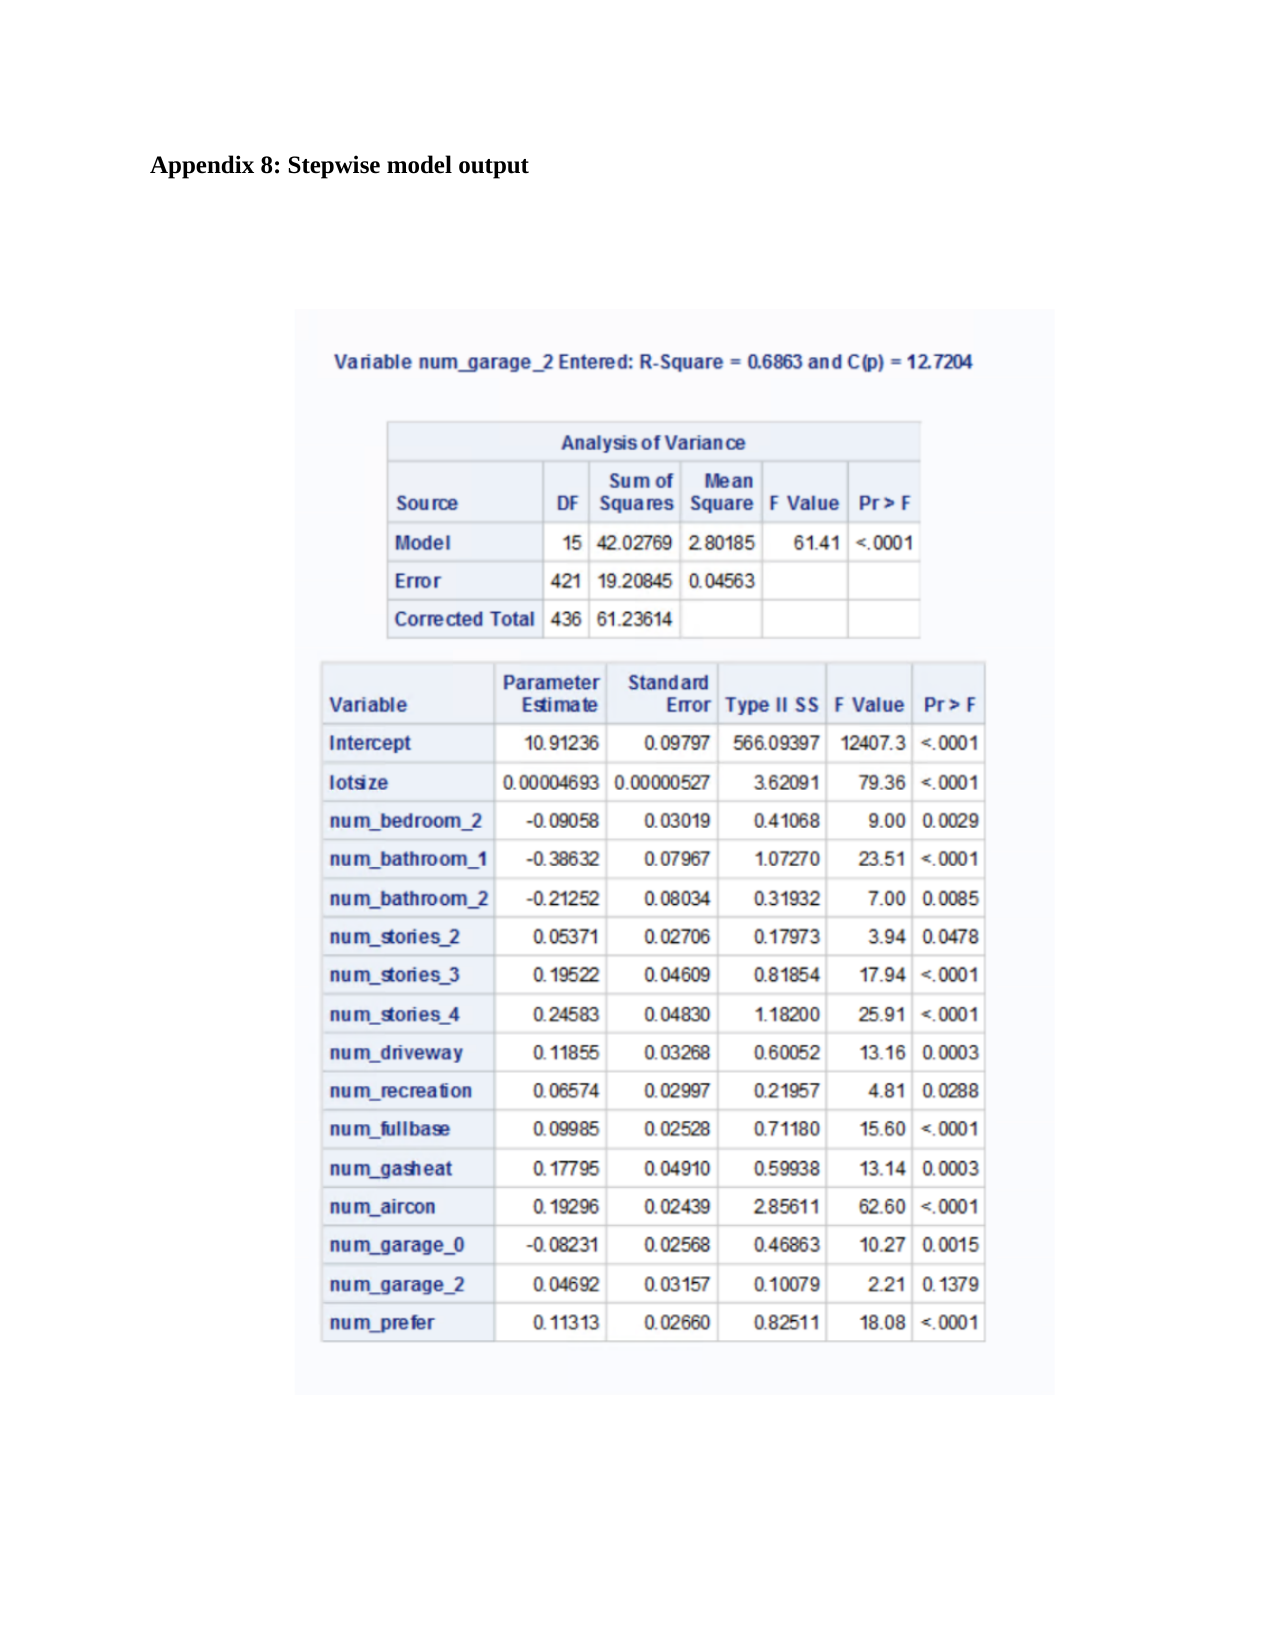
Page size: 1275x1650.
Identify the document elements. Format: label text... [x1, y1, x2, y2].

picture [294, 309, 1055, 1395]
text Appendix 8: Stepwise model output [150, 150, 1125, 179]
